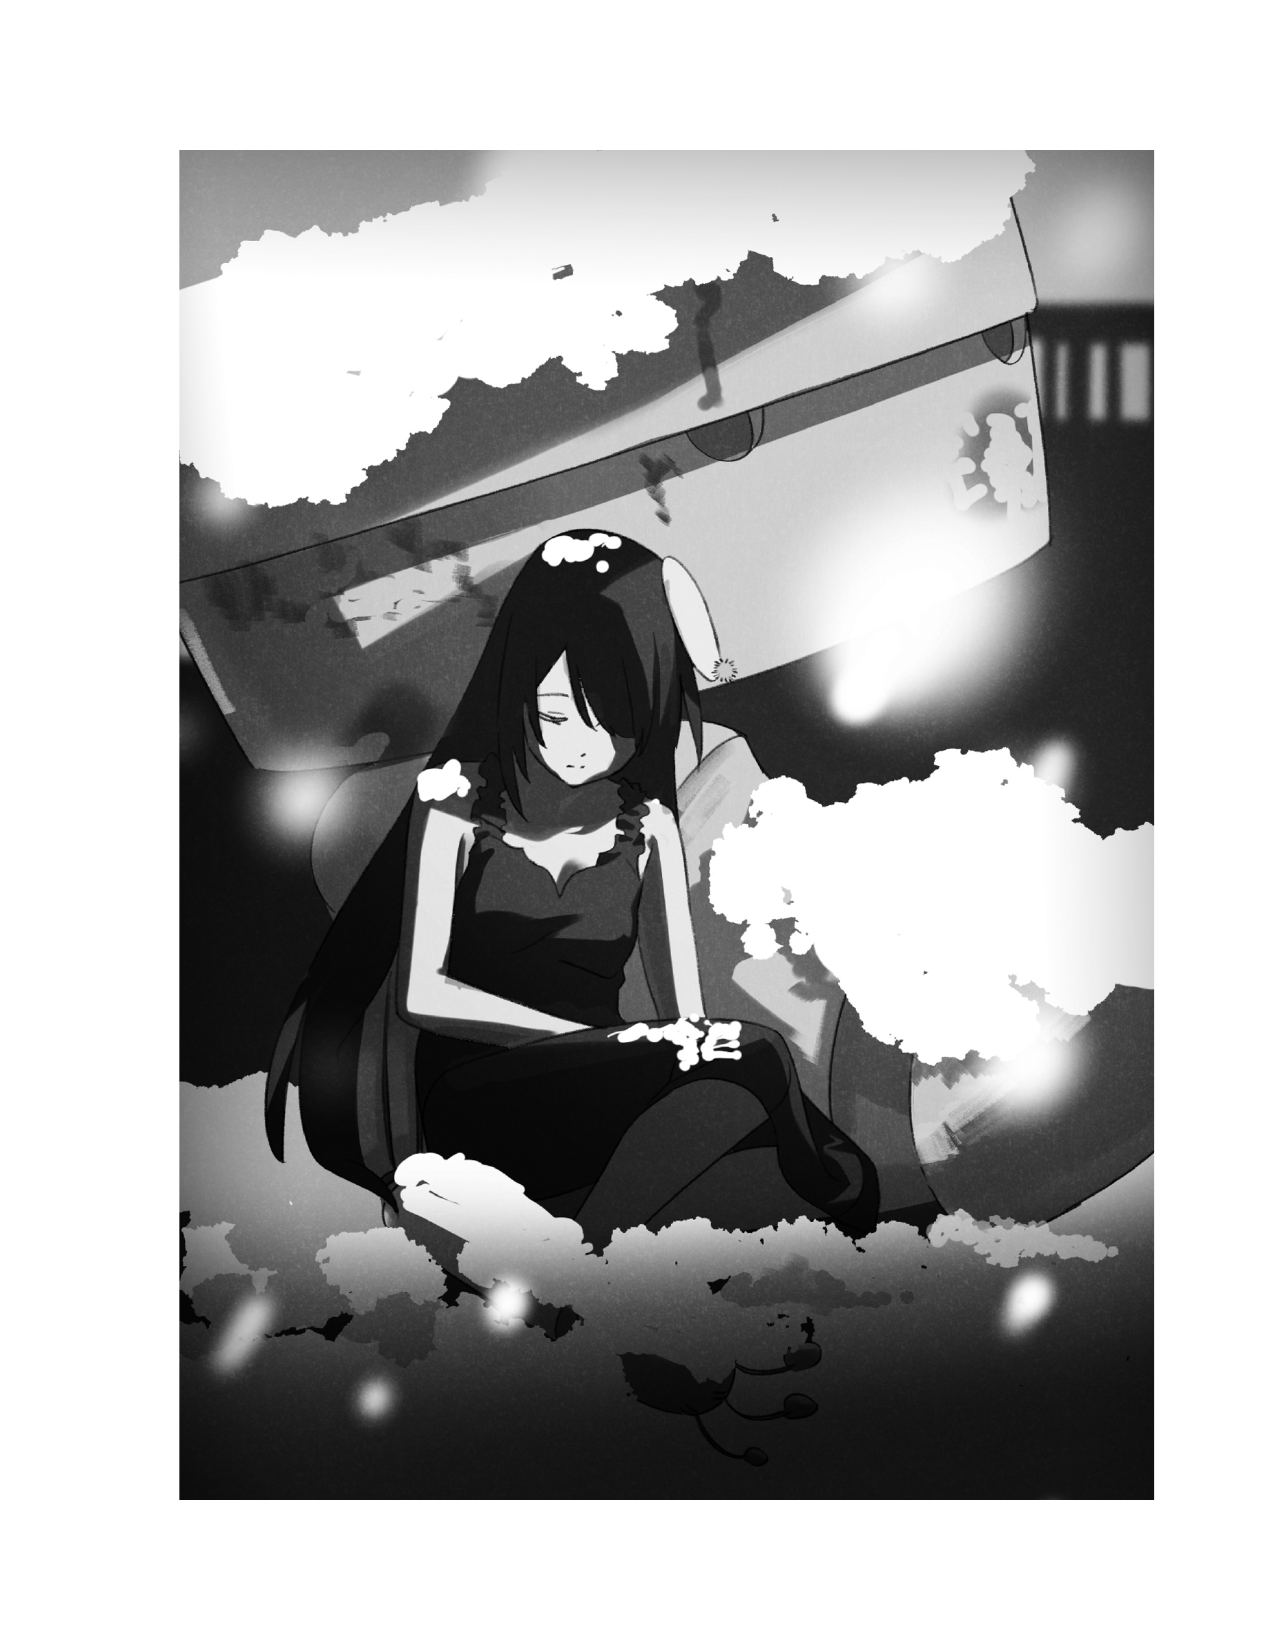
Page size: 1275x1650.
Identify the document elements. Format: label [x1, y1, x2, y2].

picture [179, 150, 1155, 1500]
